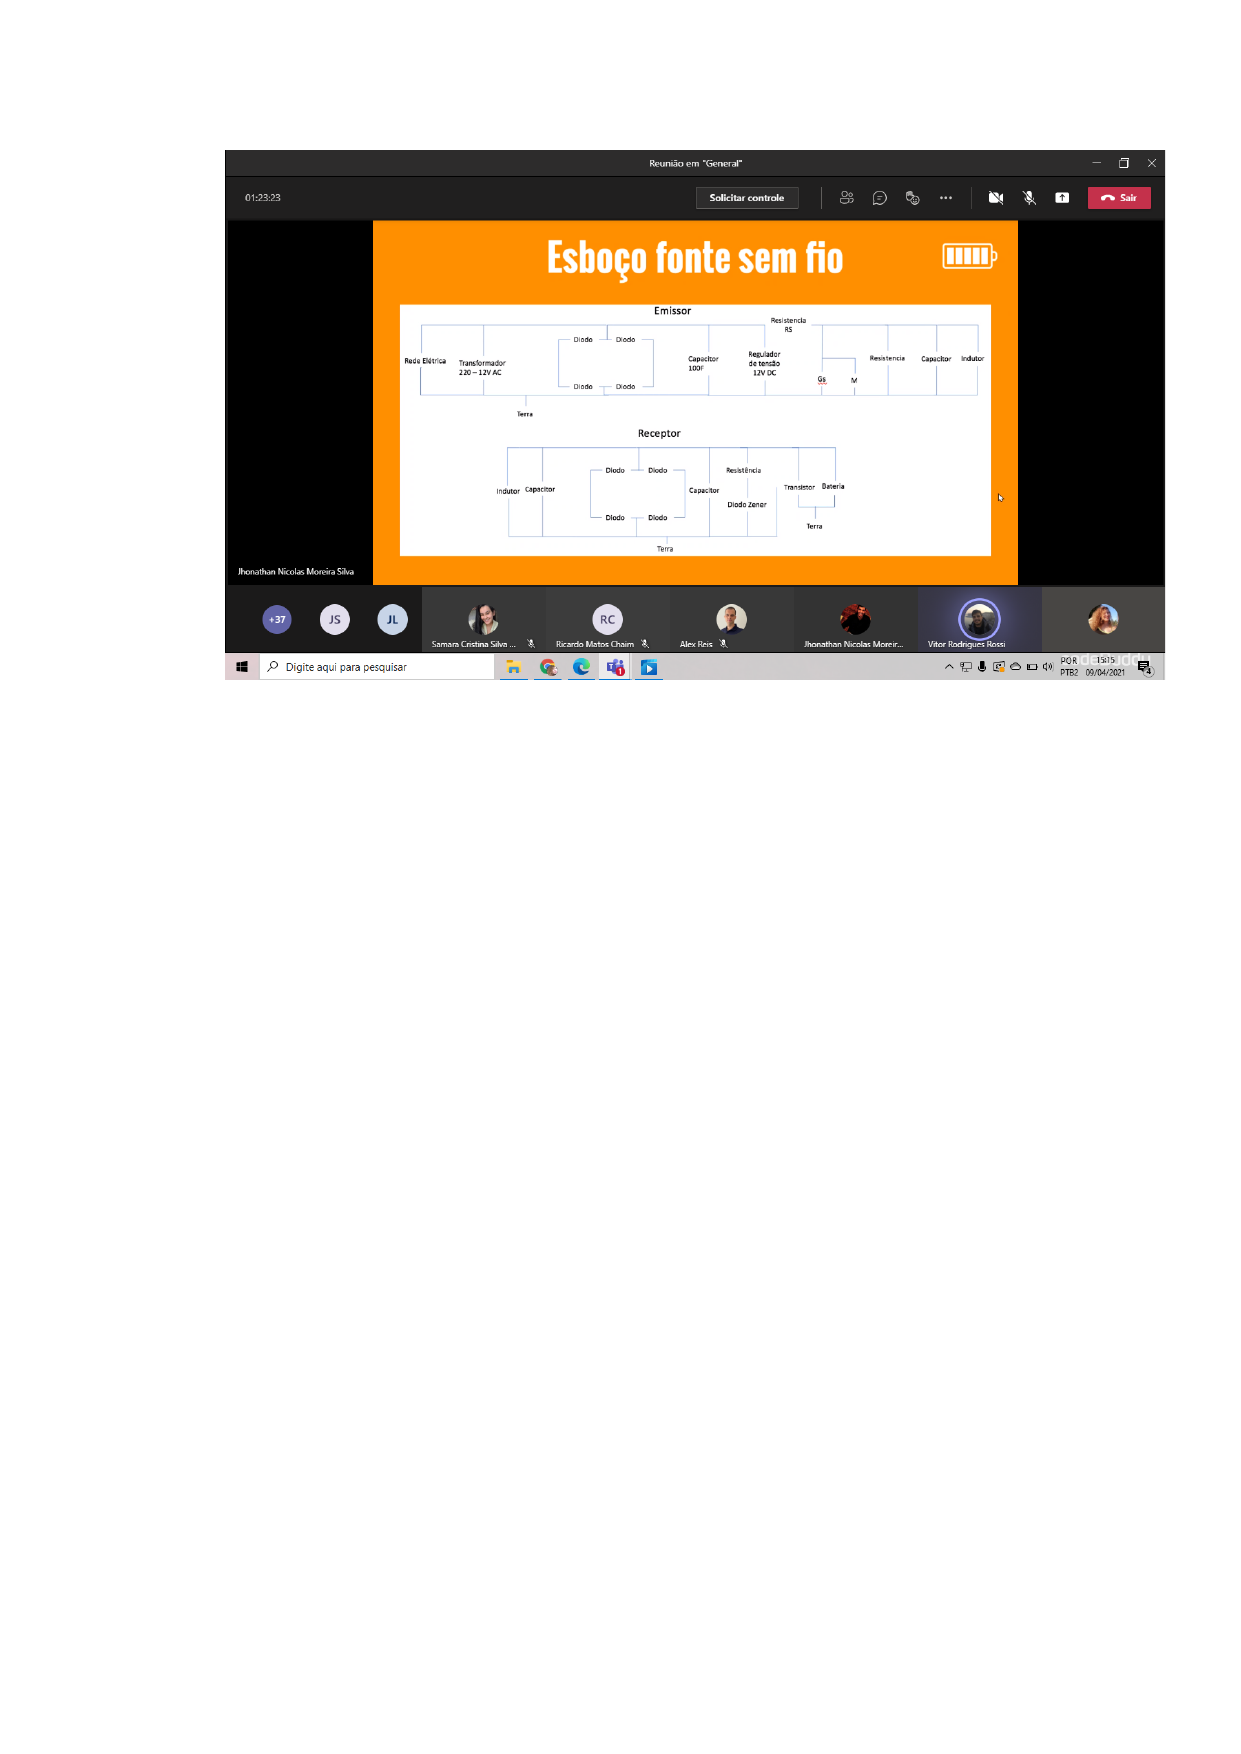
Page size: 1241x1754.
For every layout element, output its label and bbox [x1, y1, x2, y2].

picture [225, 150, 1166, 680]
